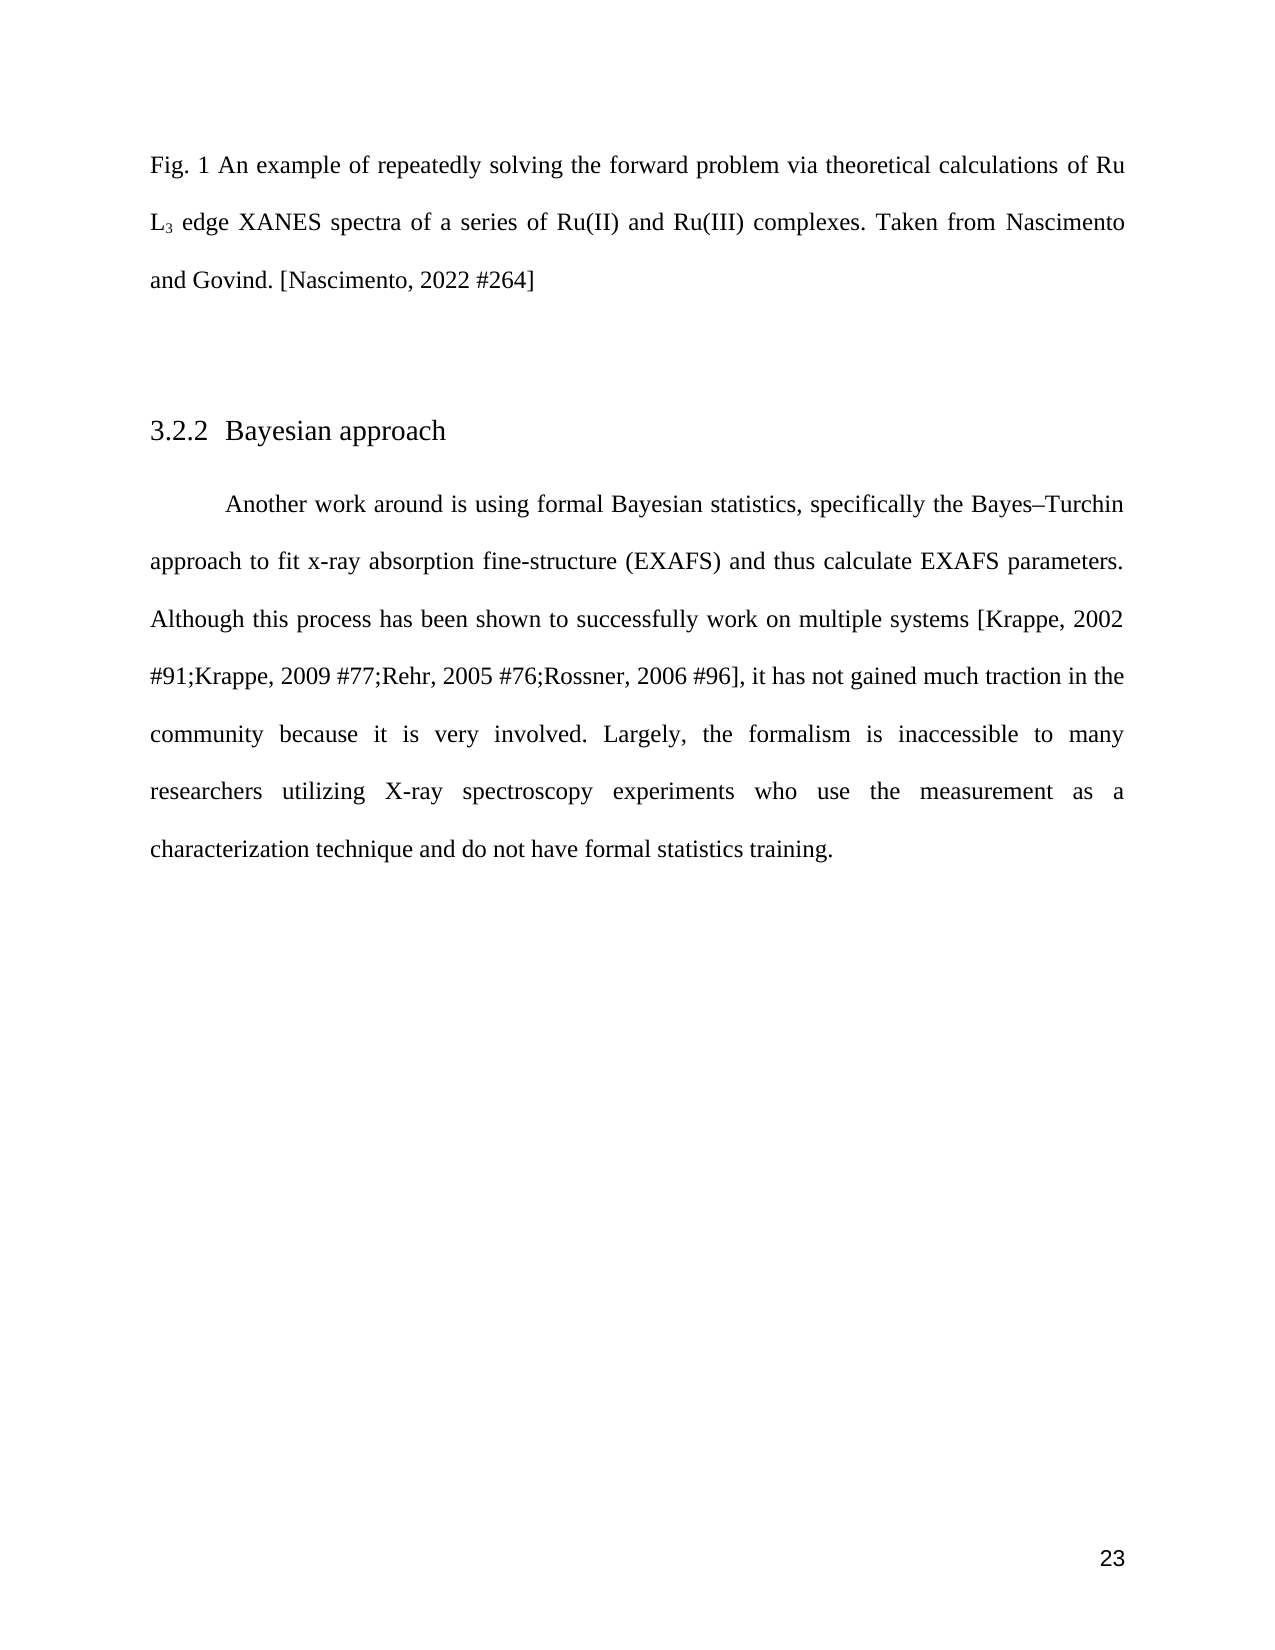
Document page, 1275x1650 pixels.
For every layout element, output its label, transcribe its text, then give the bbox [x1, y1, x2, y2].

text Fig. 1 An example of repeatedly solving the forward problem via theoretical calculations of Ru L3 edge XANES spectra of a series of Ru(II) and Ru(III) complexes. Taken from Nascimento and Govind. [Nascimento, 2022 #264] [150, 150, 1125, 294]
text Another work around is using formal Bayesian statistics, specifically the Bayes–Turchin approach to fit x-ray absorption fine-structure (EXAFS) and thus calculate EXAFS parameters. Although this process has been shown to successfully work on multiple systems [Krappe, 2002 #91;Krappe, 2009 #77;Rehr, 2005 #76;Rossner, 2006 #96], it has not gained much traction in the community because it is very involved. Largely, the formalism is inaccessible to many researchers utilizing X-ray spectroscopy experiments who use the measurement as a characterization technique and do not have formal statistics training. [150, 489, 1125, 862]
list Bayesian approach [150, 413, 1125, 447]
